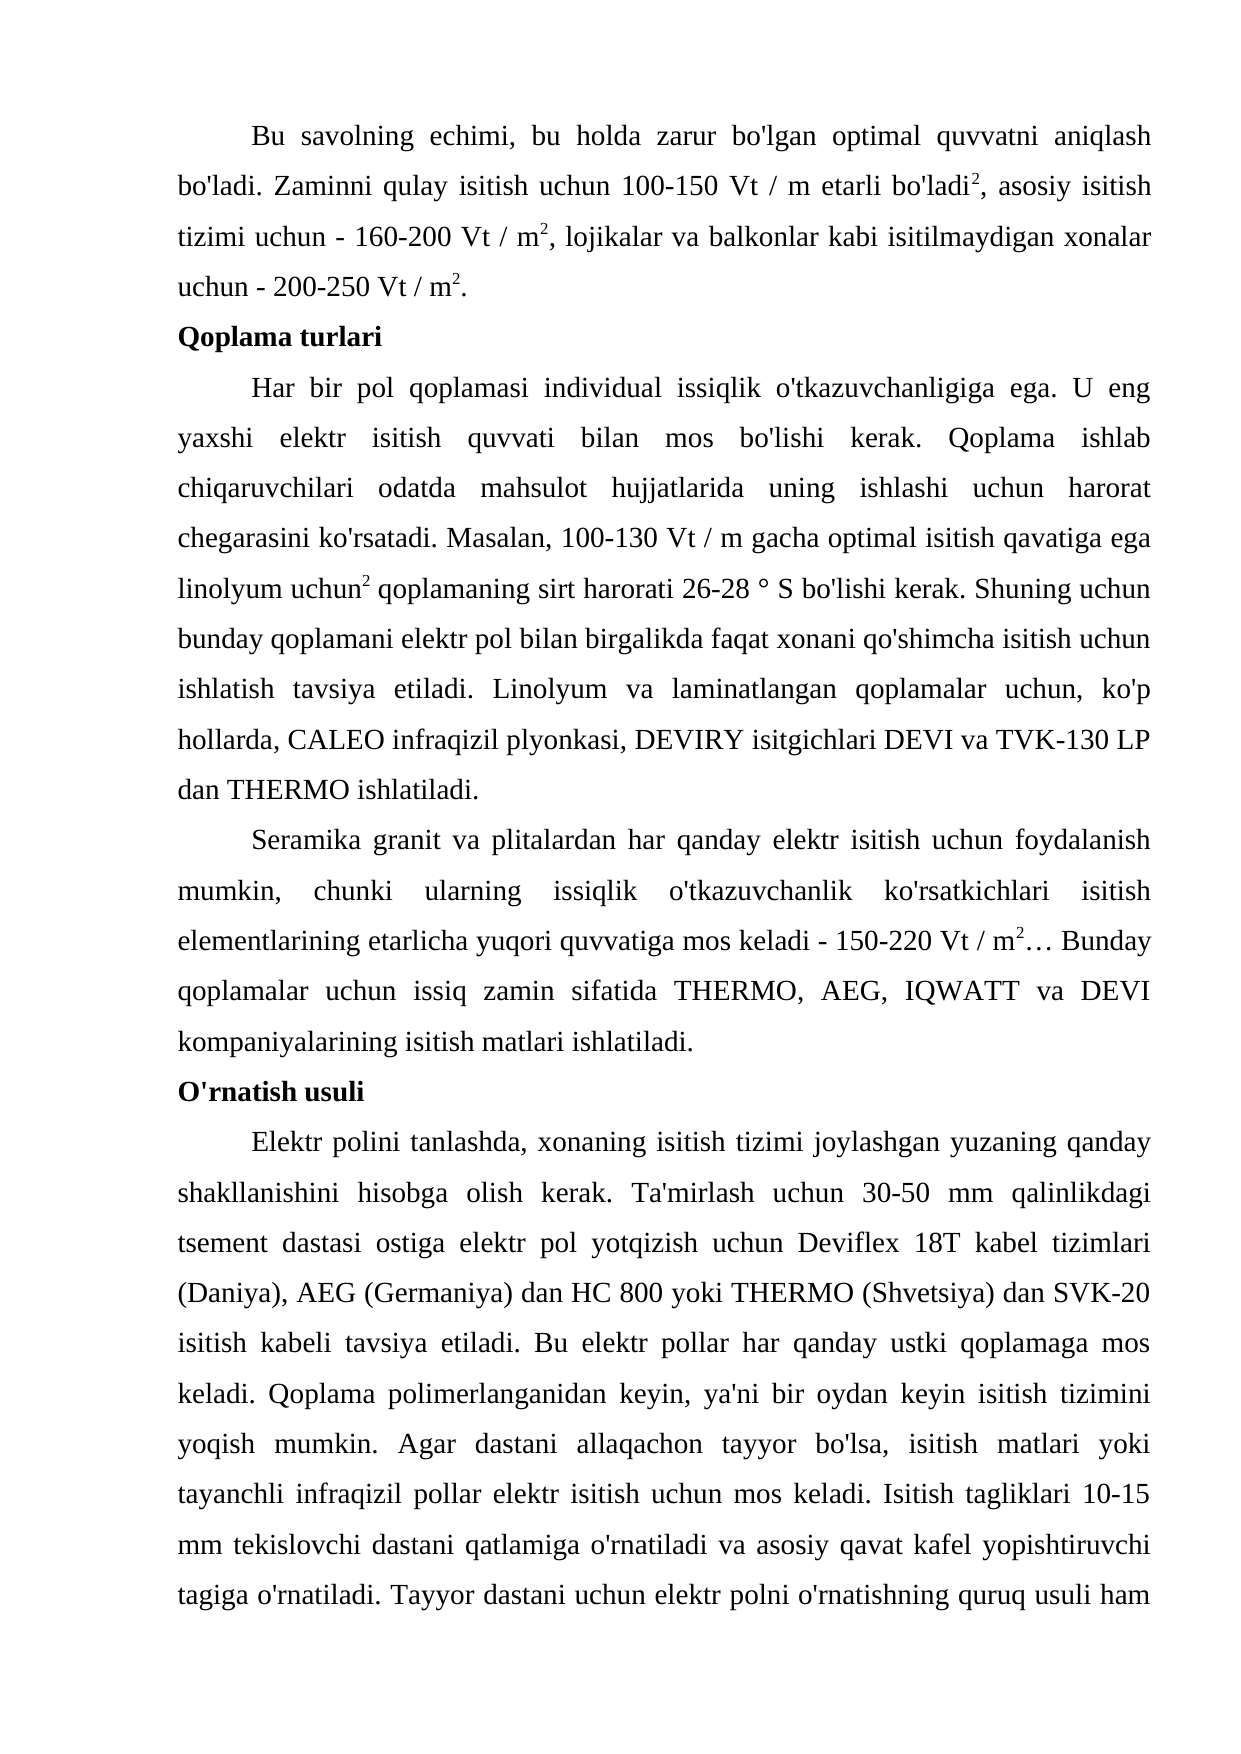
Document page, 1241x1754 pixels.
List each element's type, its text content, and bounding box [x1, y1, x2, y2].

text Seramika granit va plitalardan har qanday elektr isitish uchun foydalanish mumkin, chunki ularning issiqlik o'tkazuvchanlik ko'rsatkichlari isitish elementlarining etarlicha yuqori quvvatiga mos keladi - 150-220 Vt / m2… Bunday qoplamalar uchun issiq zamin sifatida THERMO, AEG, IQWATT va DEVI kompaniyalarining isitish matlari ishlatiladi. [177, 822, 1152, 1057]
text Har bir pol qoplamasi individual issiqlik o'tkazuvchanligiga ega. U eng yaxshi elektr isitish quvvati bilan mos bo'lishi kerak. Qoplama ishlab chiqaruvchilari odatda mahsulot hujjatlarida uning ishlashi uchun harorat chegarasini ko'rsatadi. Masalan, 100-130 Vt / m gacha optimal isitish qavatiga ega linolyum uchun2 qoplamaning sirt harorati 26-28 ° S bo'lishi kerak. Shuning uchun bunday qoplamani elektr pol bilan birgalikda faqat xonani qo'shimcha isitish uchun ishlatish tavsiya etiladi. Linolyum va laminatlangan qoplamalar uchun, ko'p hollarda, CALEO infraqizil plyonkasi, DEVIRY isitgichlari DEVI va TVK-130 LP dan THERMO ishlatiladi. [177, 370, 1152, 806]
text O'rnatish usuli [177, 1074, 1152, 1108]
text Qoplama turlari [177, 319, 1152, 353]
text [177, 1124, 1152, 1611]
text Bu savolning echimi, bu holda zarur bo'lgan optimal quvvatni aniqlash bo'ladi. Zaminni qulay isitish uchun 100-150 Vt / m etarli bo'ladi2, asosiy isitish tizimi uchun - 160-200 Vt / m2, lojikalar va balkonlar kabi isitilmaydigan xonalar uchun - 200-250 Vt / m2. [177, 118, 1152, 303]
